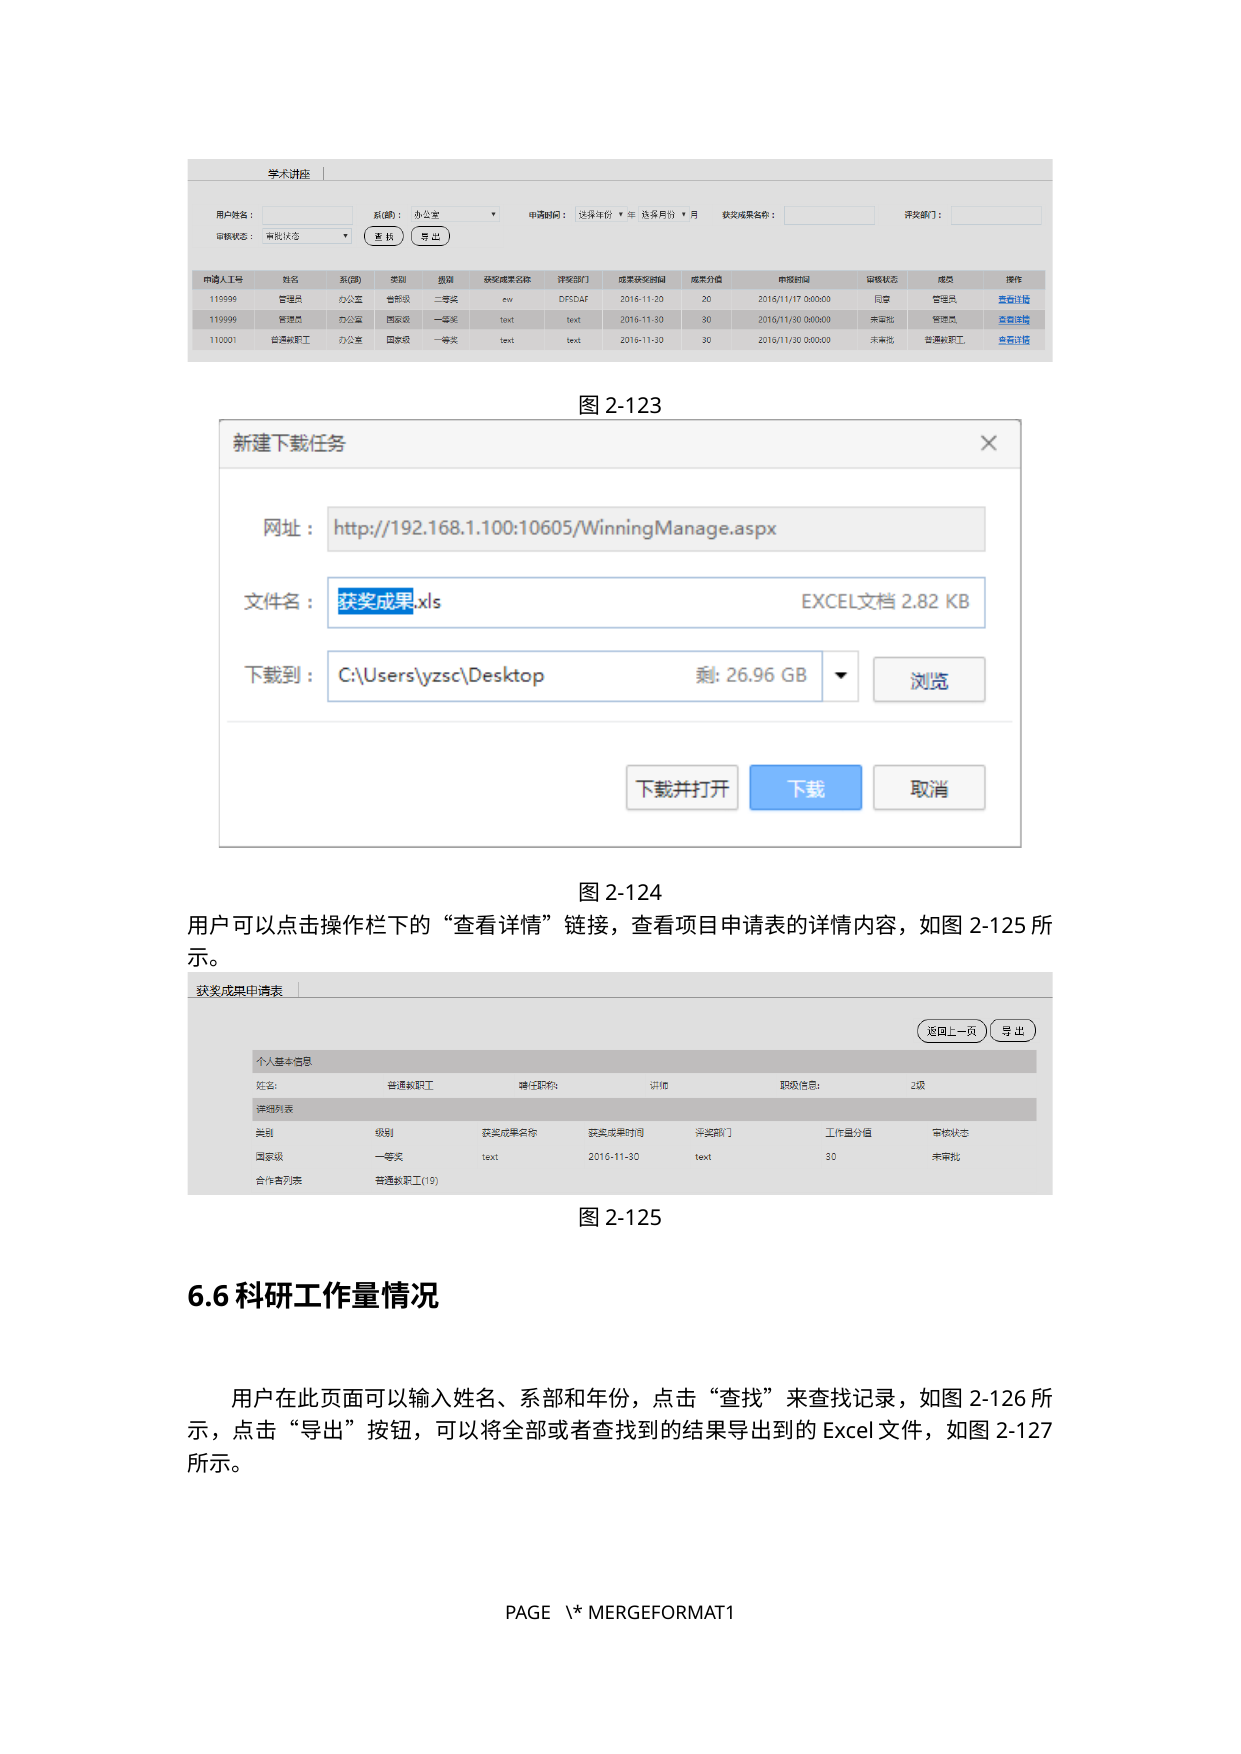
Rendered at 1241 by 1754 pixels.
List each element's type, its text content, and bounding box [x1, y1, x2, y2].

text 图2-125 [187, 1200, 1053, 1232]
picture [218, 419, 1022, 848]
picture [187, 972, 1053, 1195]
text 图2-124 [187, 875, 1053, 907]
text 用户在此页面可以输入姓名、系部和年份，点击“查找”来查找记录，如图2-126所示，点击“导出”按钮，可以将全部或者查找到的结果导出到的Excel文件，如图2-127所示。 [187, 1380, 1053, 1478]
text 图2-123 [187, 387, 1053, 420]
subtitle 6.6科研工作量情况 [187, 1261, 1053, 1326]
text 用户可以点击操作栏下的“查看详情”链接，查看项目申请表的详情内容，如图2-125所示。 [187, 907, 1053, 972]
picture [187, 159, 1053, 362]
